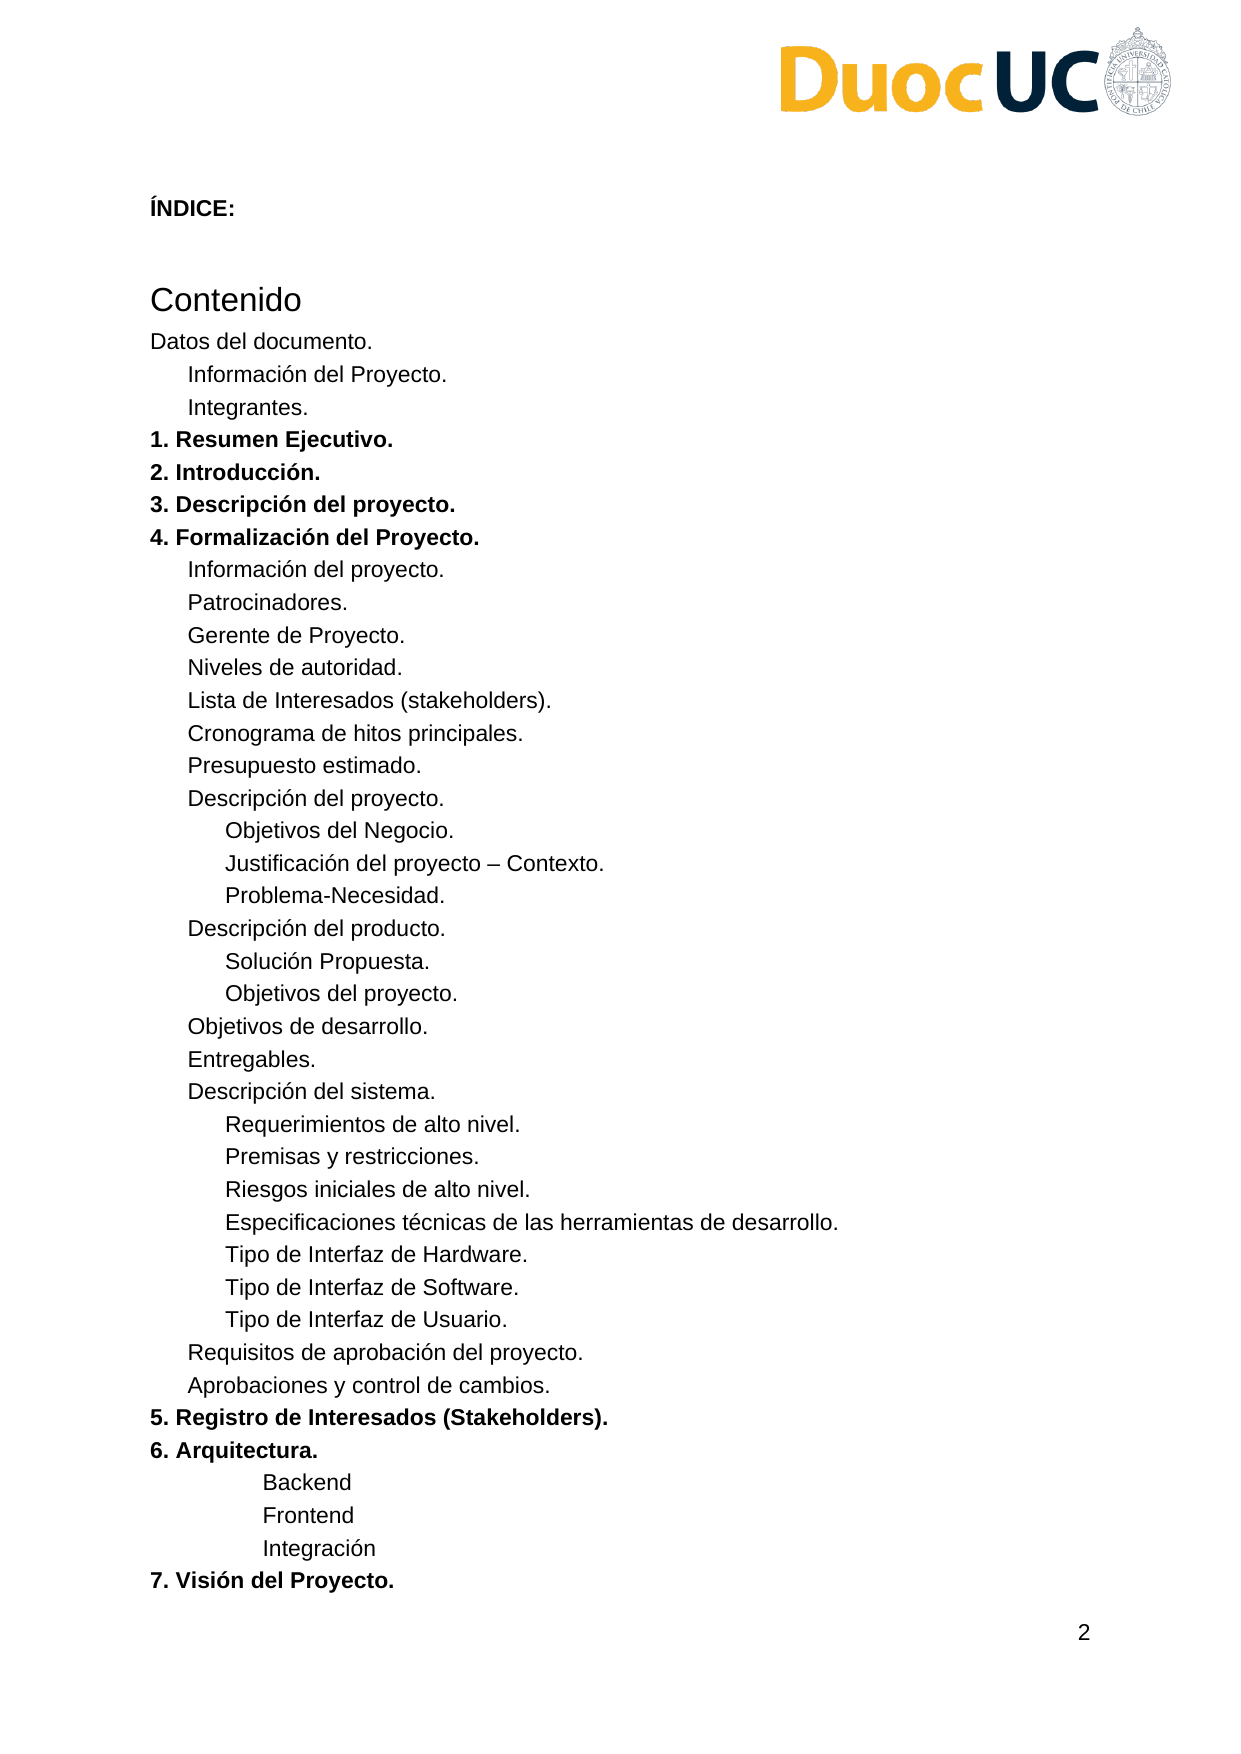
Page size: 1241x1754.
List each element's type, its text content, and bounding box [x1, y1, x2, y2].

picture [775, 21, 1176, 121]
text ÍNDICE: [150, 195, 1090, 221]
text Contenido [150, 281, 1090, 319]
